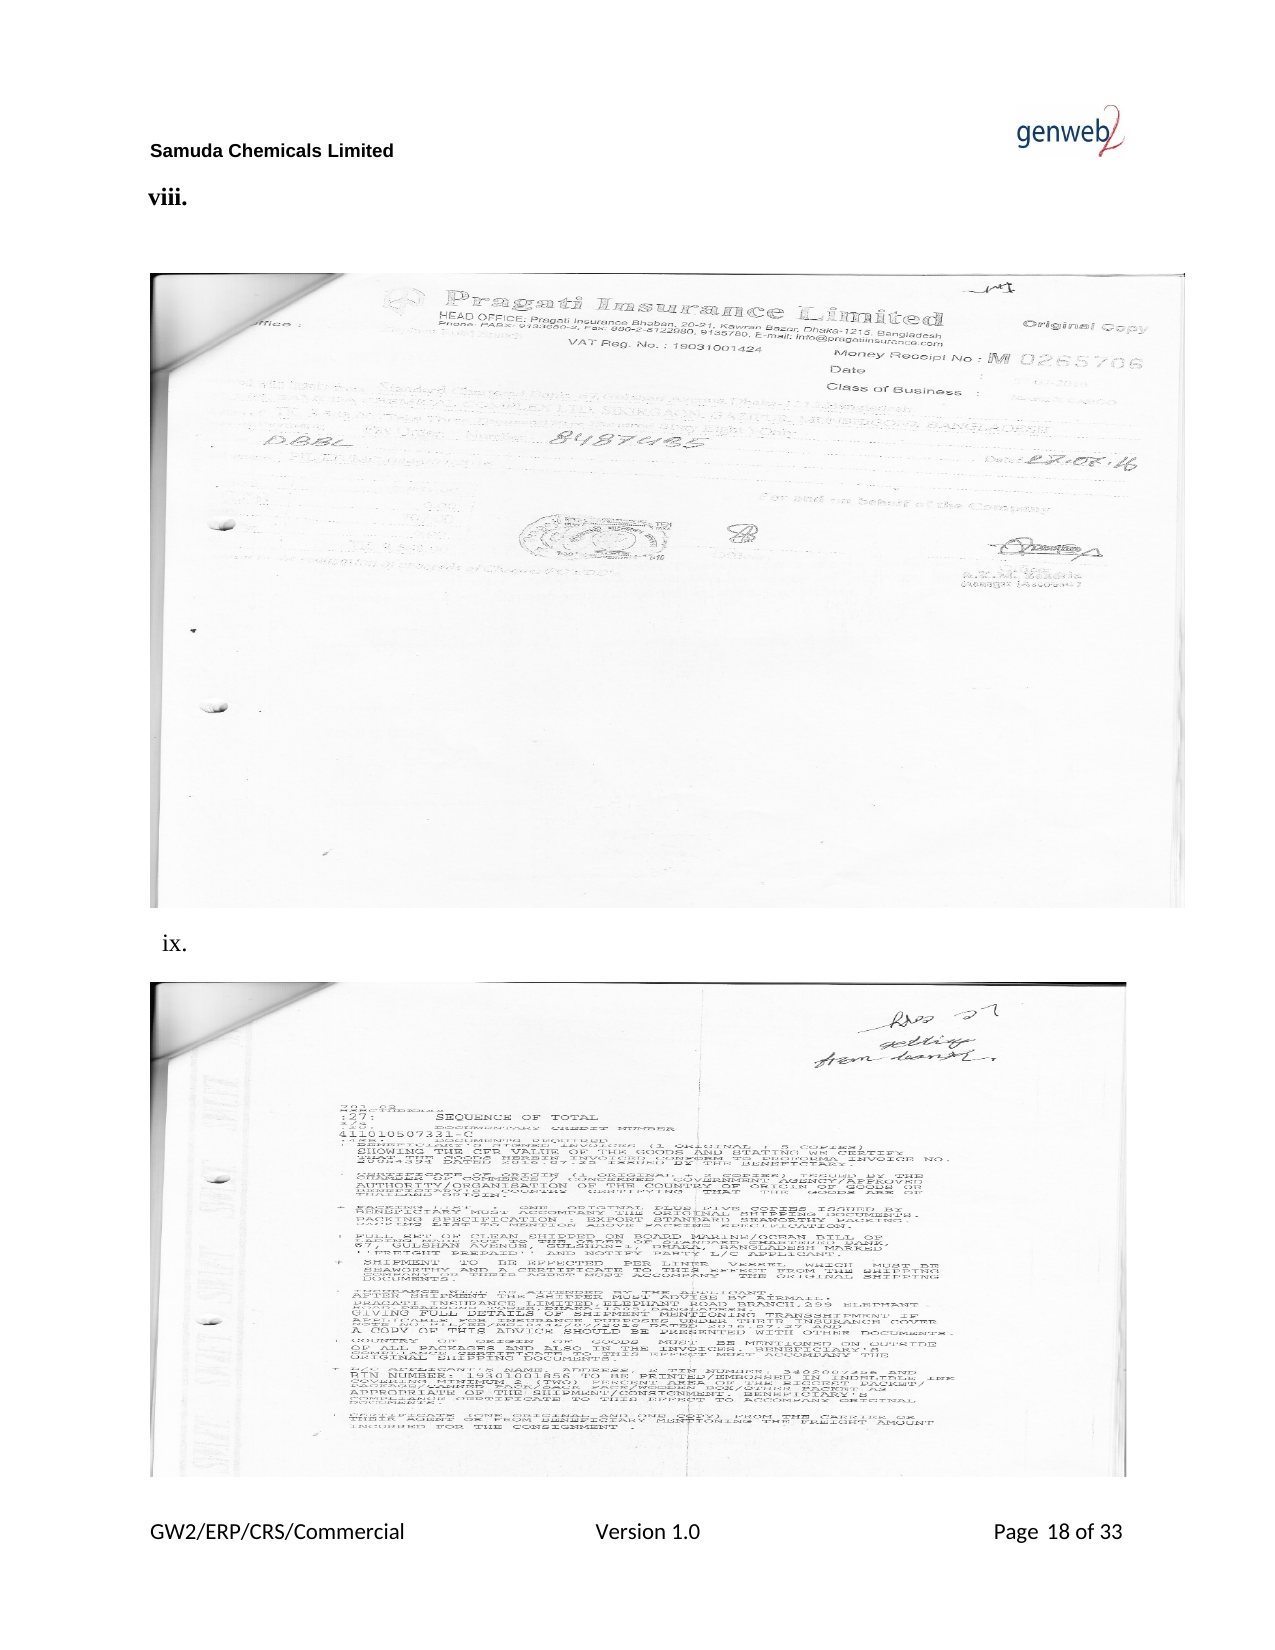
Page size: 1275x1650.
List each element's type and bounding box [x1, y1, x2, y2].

picture [150, 273, 1185, 908]
picture [1017, 105, 1125, 158]
picture [150, 982, 1127, 1477]
